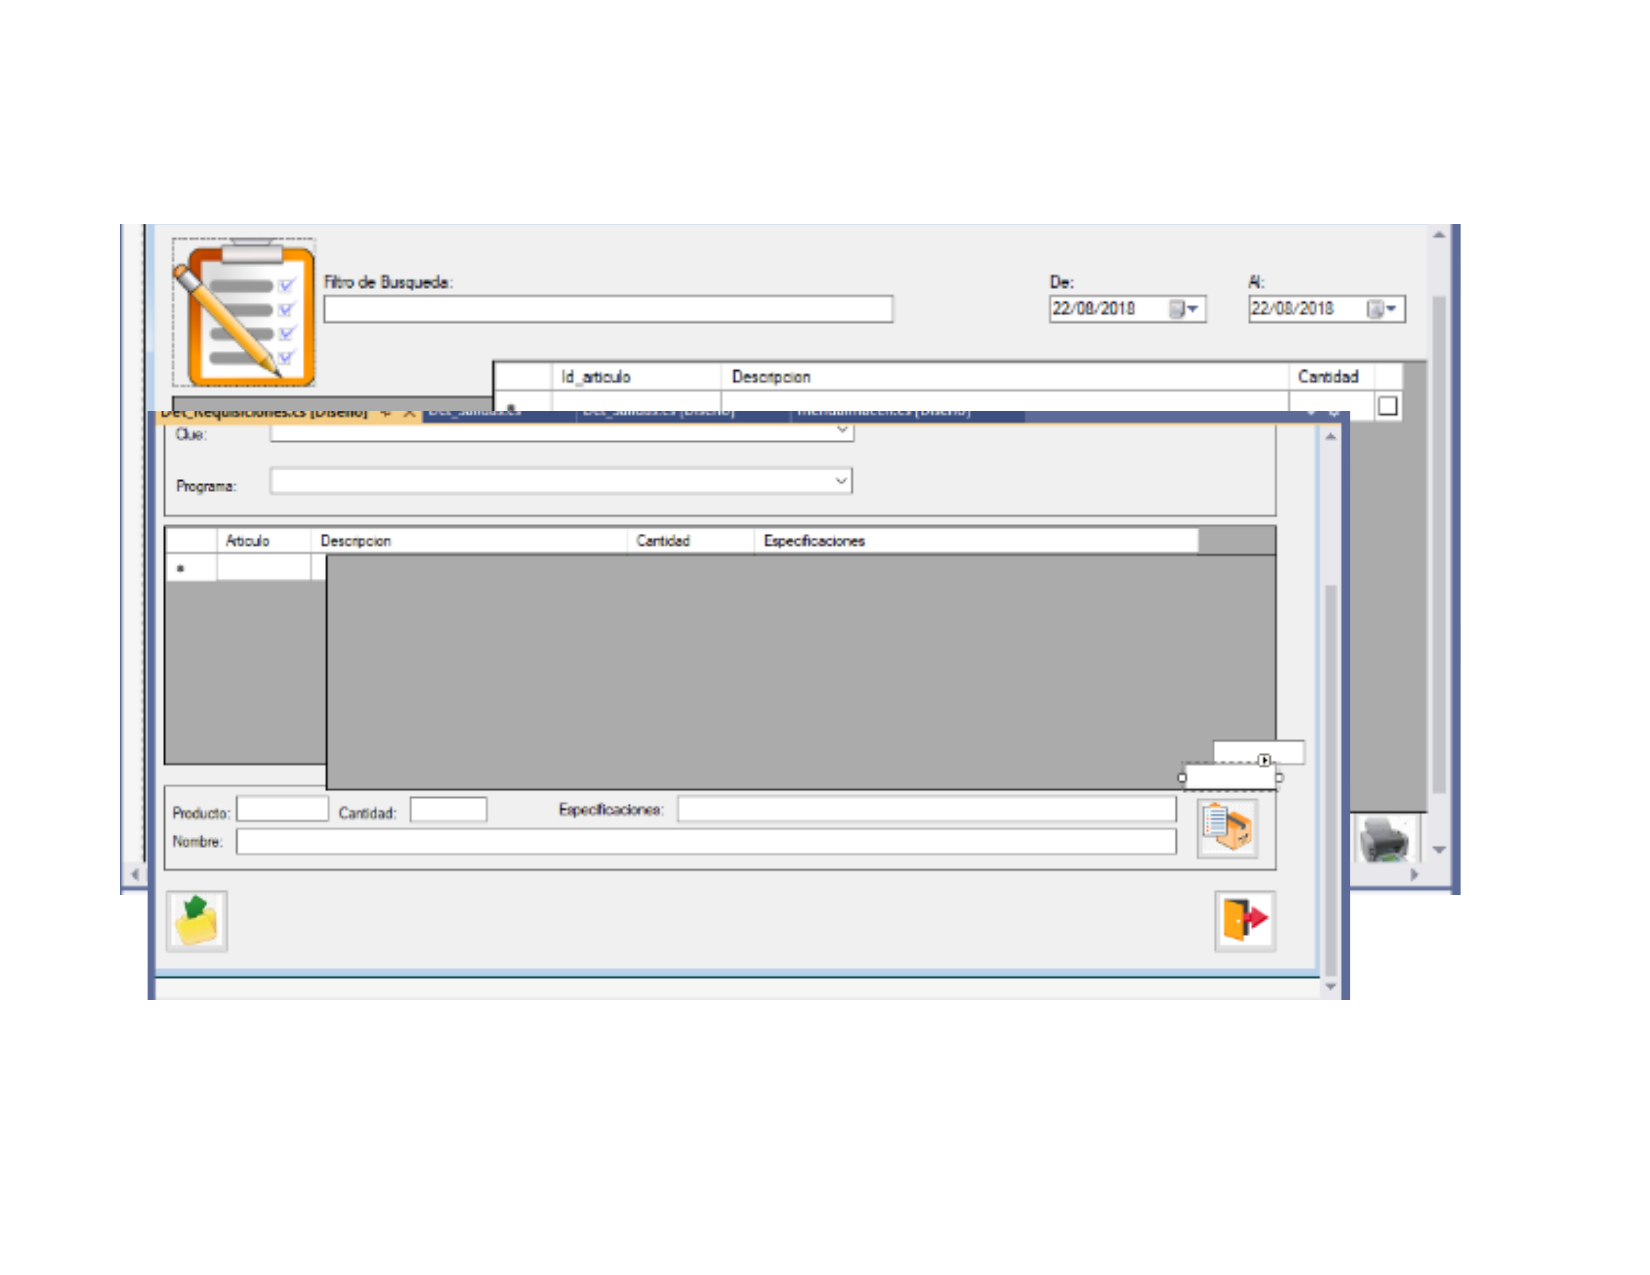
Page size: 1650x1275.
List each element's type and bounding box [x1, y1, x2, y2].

picture [120, 224, 1461, 1000]
